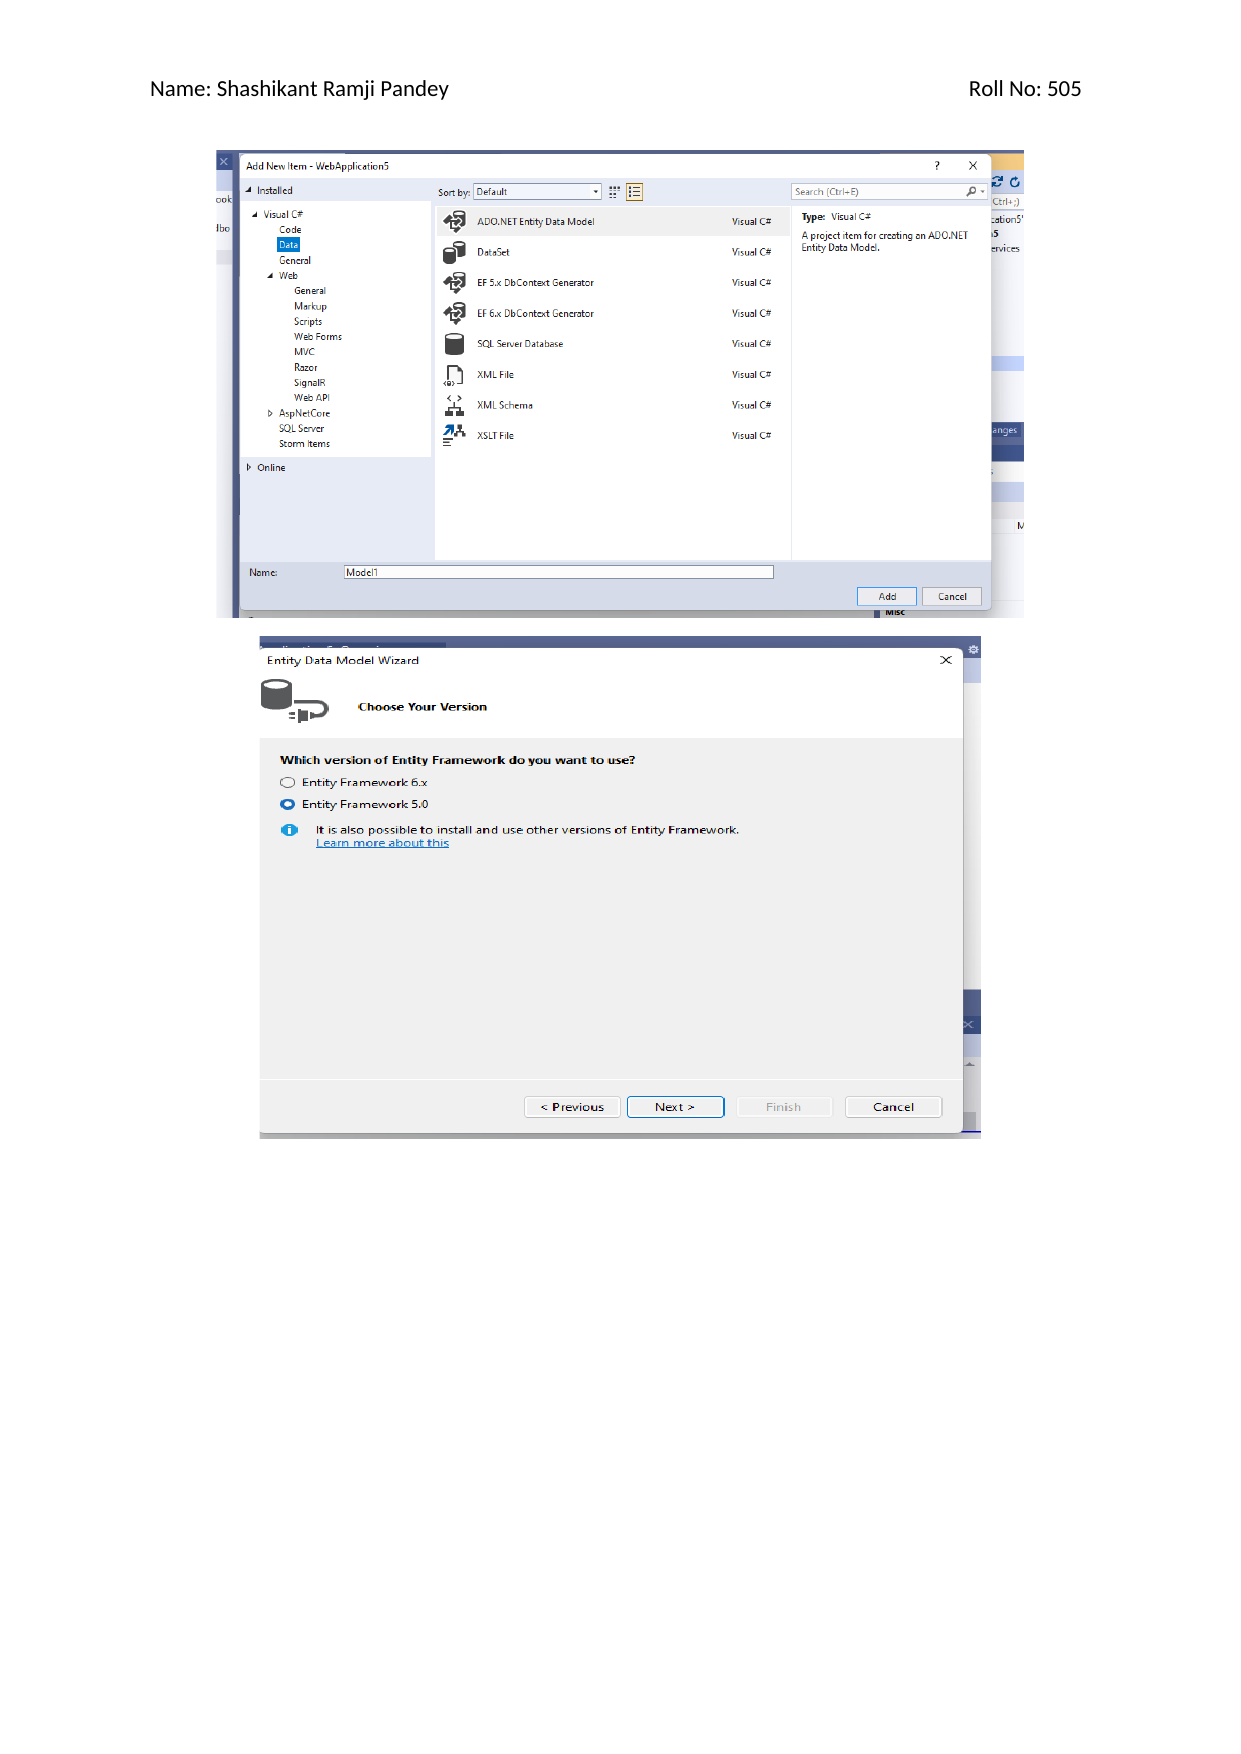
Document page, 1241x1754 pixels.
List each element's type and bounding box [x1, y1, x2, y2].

picture [216, 150, 1024, 618]
picture [259, 636, 981, 1139]
